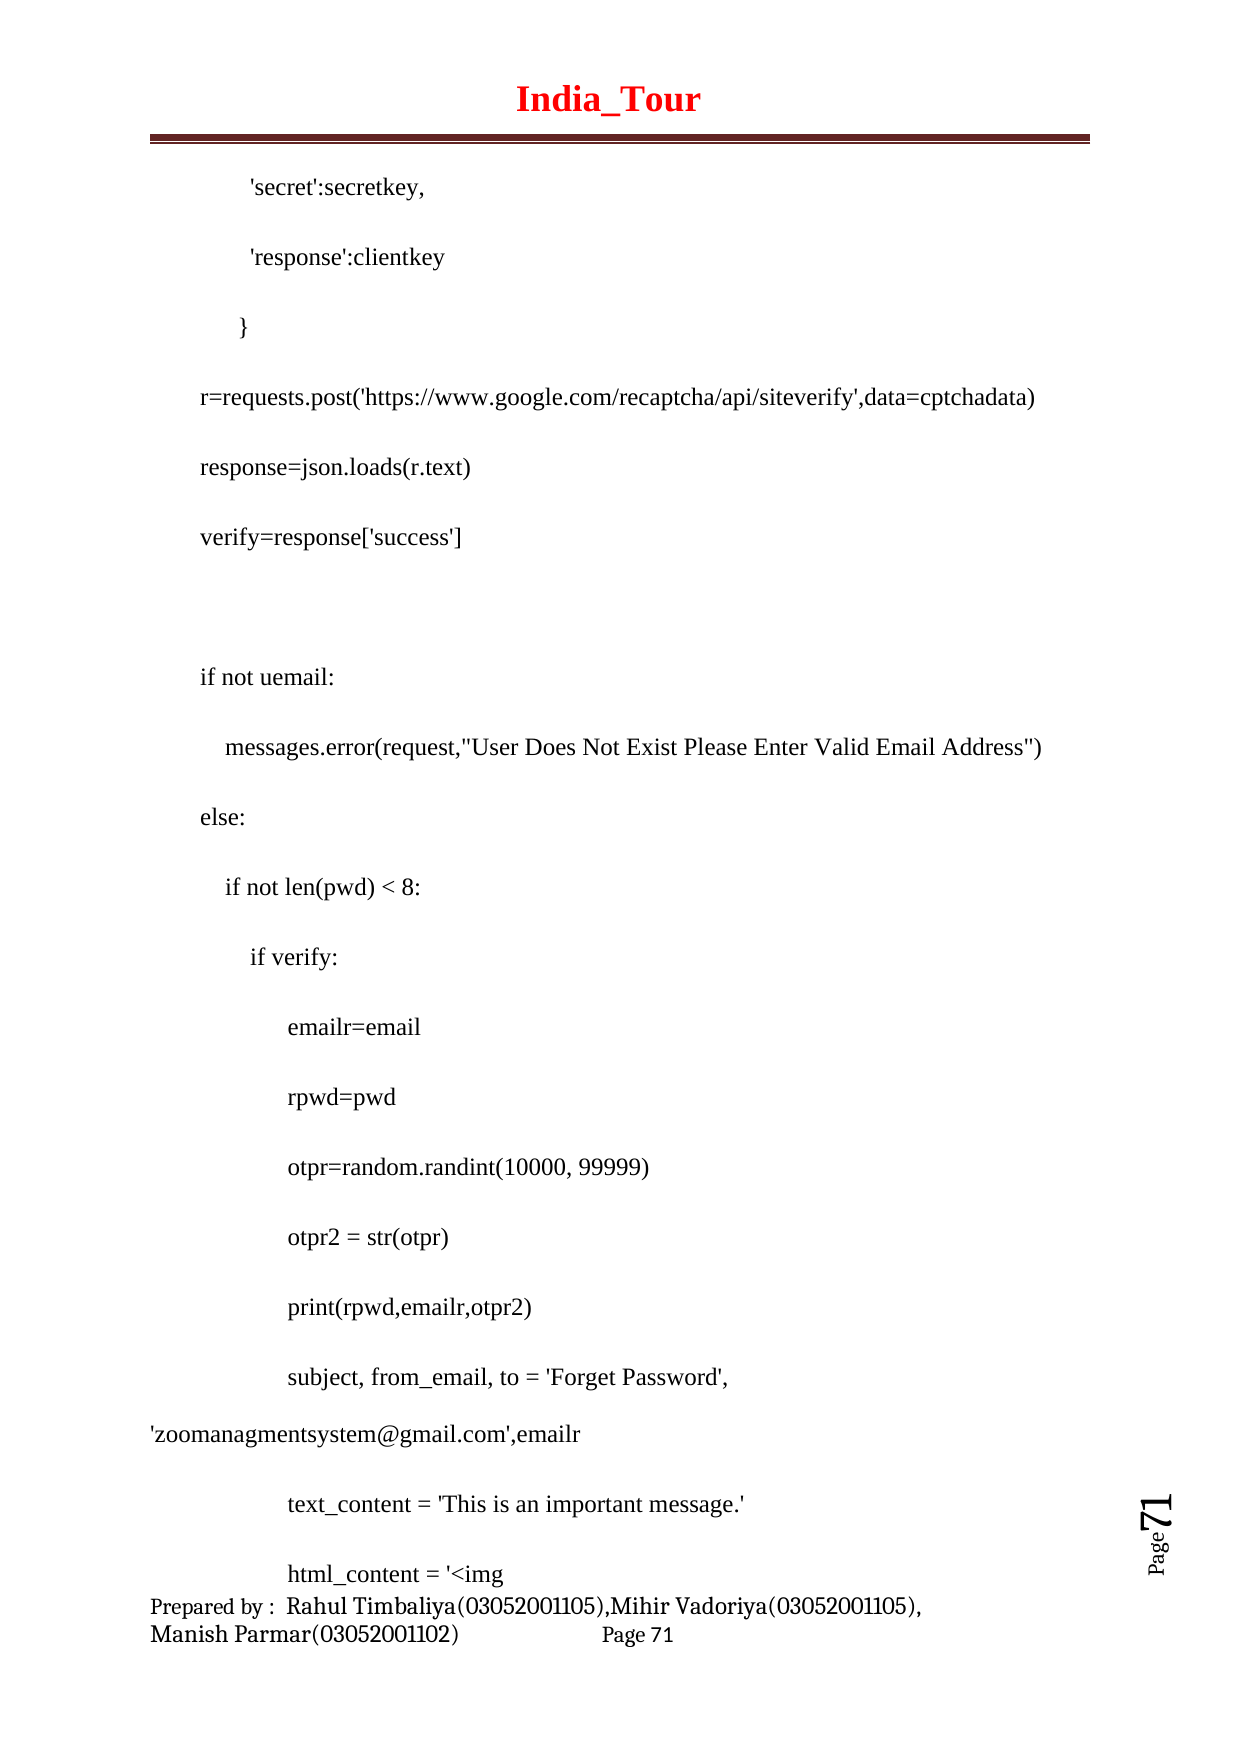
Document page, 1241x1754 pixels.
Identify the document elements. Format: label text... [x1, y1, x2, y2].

text if not len(pwd) < 8: [150, 872, 1090, 901]
text verify=response['success'] [150, 522, 1090, 551]
text subject, from_email, to = 'Forget Password', 'zoomanagmentsystem@gmail.com',emailr [150, 1362, 1090, 1448]
text otpr=random.randint(10000, 99999) [150, 1152, 1090, 1181]
text rpwd=pwd [150, 1082, 1090, 1111]
text r=requests.post('https://www.google.com/recaptcha/api/siteverify',data=cptchadata) [150, 382, 1090, 411]
text emailr=email [150, 1012, 1090, 1041]
text 'response':clientkey [150, 242, 1090, 271]
text print(rpwd,emailr,otpr2) [150, 1292, 1090, 1321]
text 'secret':secretkey, [150, 172, 1090, 201]
text response=json.loads(r.text) [150, 452, 1090, 481]
text text_content = 'This is an important message.' [150, 1489, 1090, 1518]
text if not uemail: [150, 662, 1090, 691]
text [150, 1559, 1090, 1588]
text if verify: [150, 942, 1090, 971]
text messages.error(request,"User Does Not Exist Please Enter Valid Email Address") [150, 732, 1090, 761]
text } [150, 312, 1090, 341]
text otpr2 = str(otpr) [150, 1222, 1090, 1251]
text else: [150, 802, 1090, 831]
